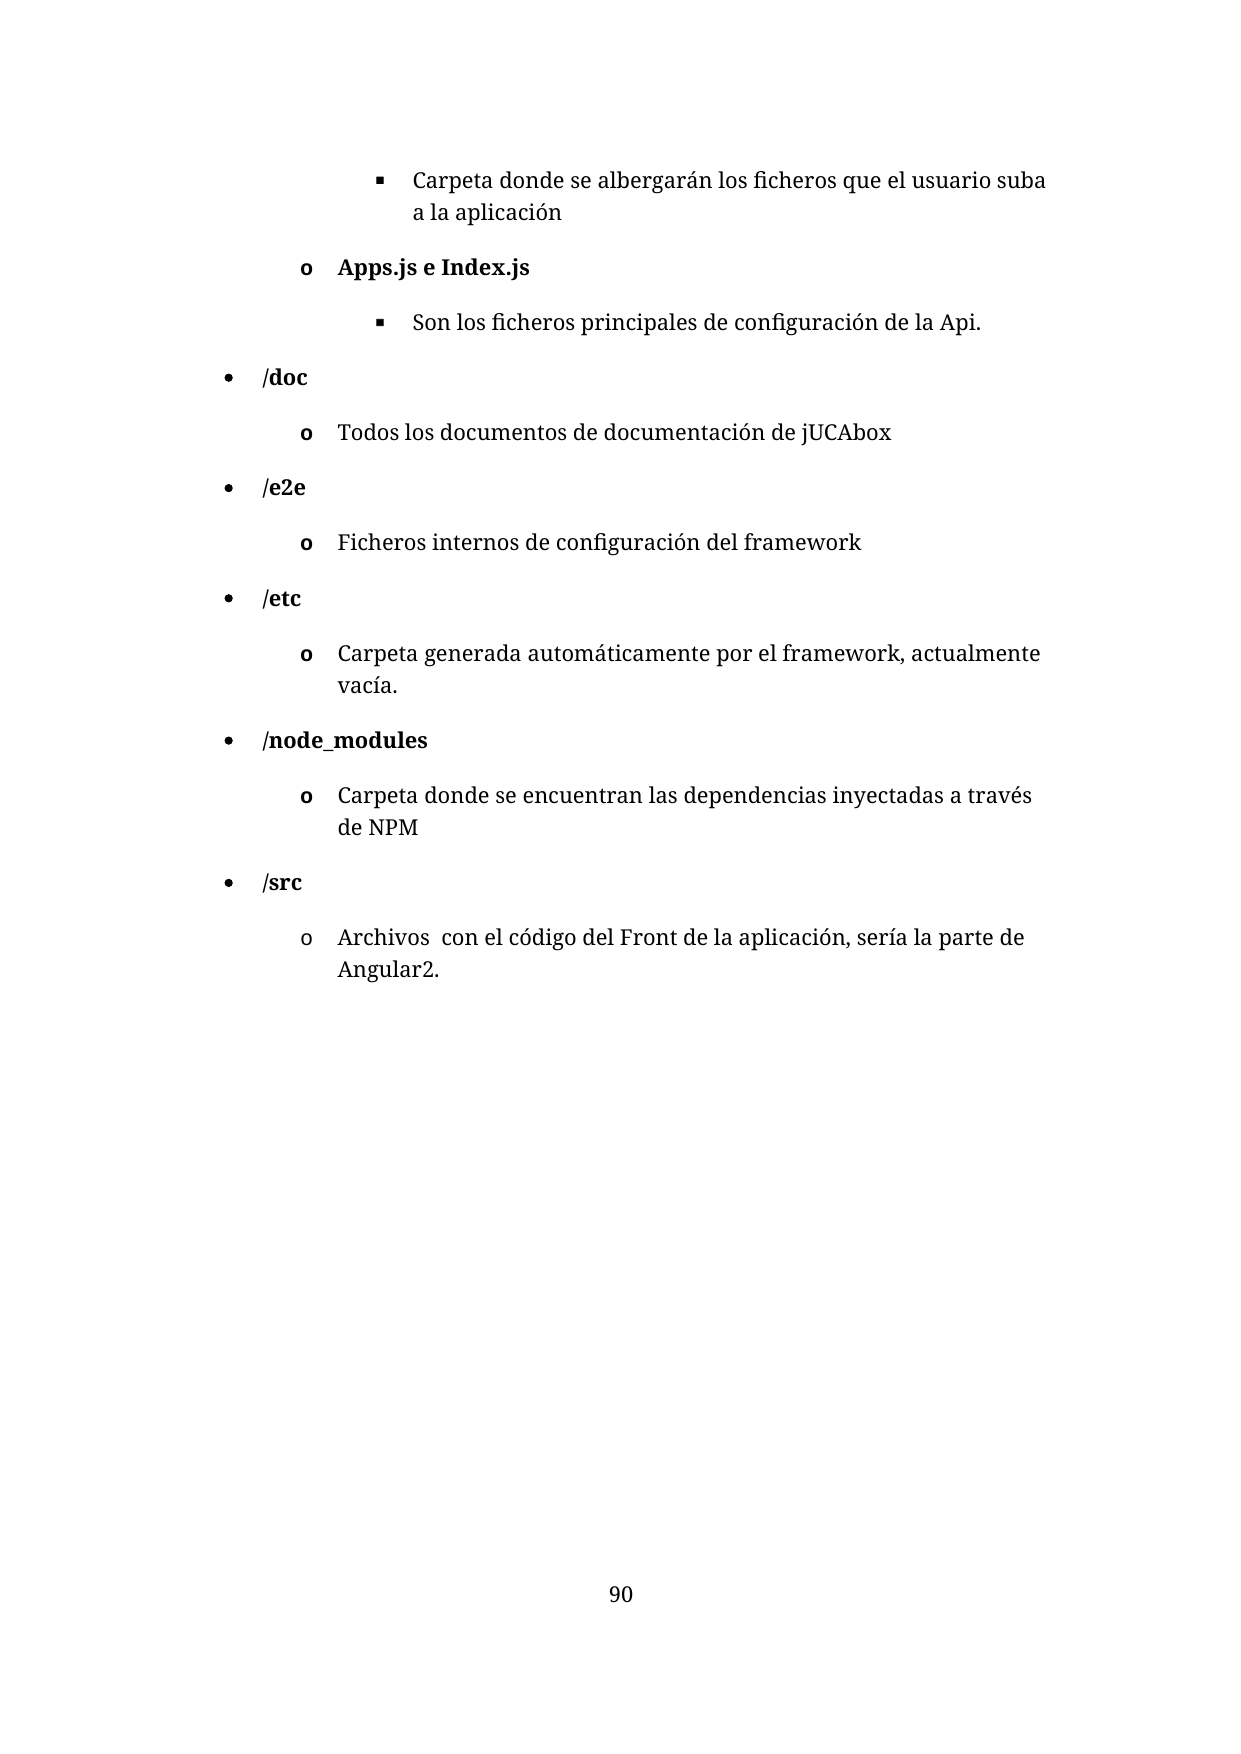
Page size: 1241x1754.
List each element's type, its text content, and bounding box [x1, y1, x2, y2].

list Ficheros internos de configuración del framework [300, 527, 1053, 557]
list /src [225, 867, 1053, 897]
list Carpeta donde se encuentran las dependencias inyectadas a través de NPM [300, 780, 1053, 842]
list /e2e [225, 472, 1053, 502]
list Son los ficheros principales de configuración de la Api. [375, 307, 1053, 337]
list Apps.js e Index.js [300, 252, 1053, 282]
list Archivos con el código del Front de la aplicación, sería la parte de Angular2. [300, 922, 1053, 984]
list /etc [225, 583, 1053, 612]
list Todos los documentos de documentación de jUCAbox [300, 417, 1053, 447]
list Carpeta generada automáticamente por el framework, actualmente vacía. [300, 638, 1053, 700]
list /node_modules [225, 725, 1053, 755]
list /doc [225, 362, 1053, 392]
list Carpeta donde se albergarán los ficheros que el usuario suba a la aplicación [375, 164, 1053, 226]
